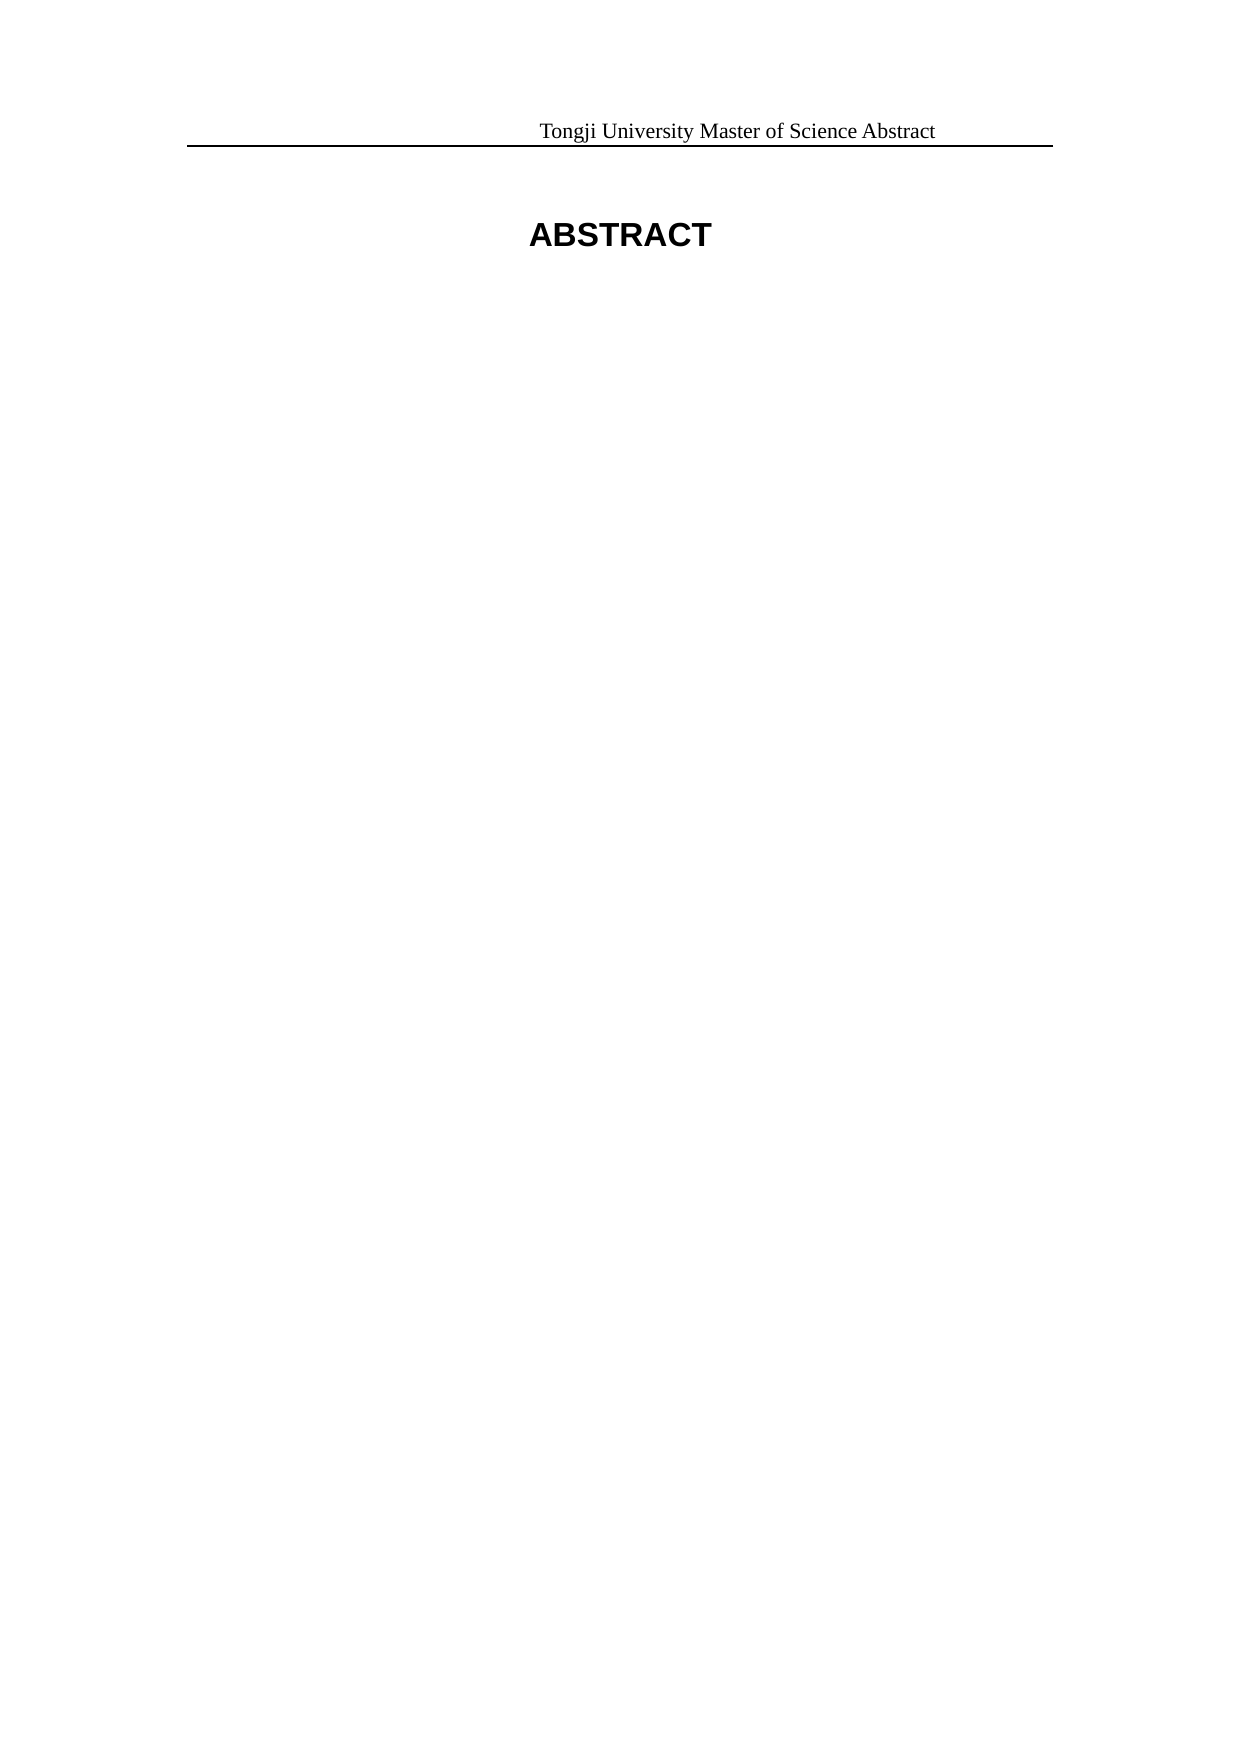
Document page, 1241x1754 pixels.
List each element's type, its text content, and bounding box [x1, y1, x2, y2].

text ABSTRACT [187, 202, 1053, 267]
